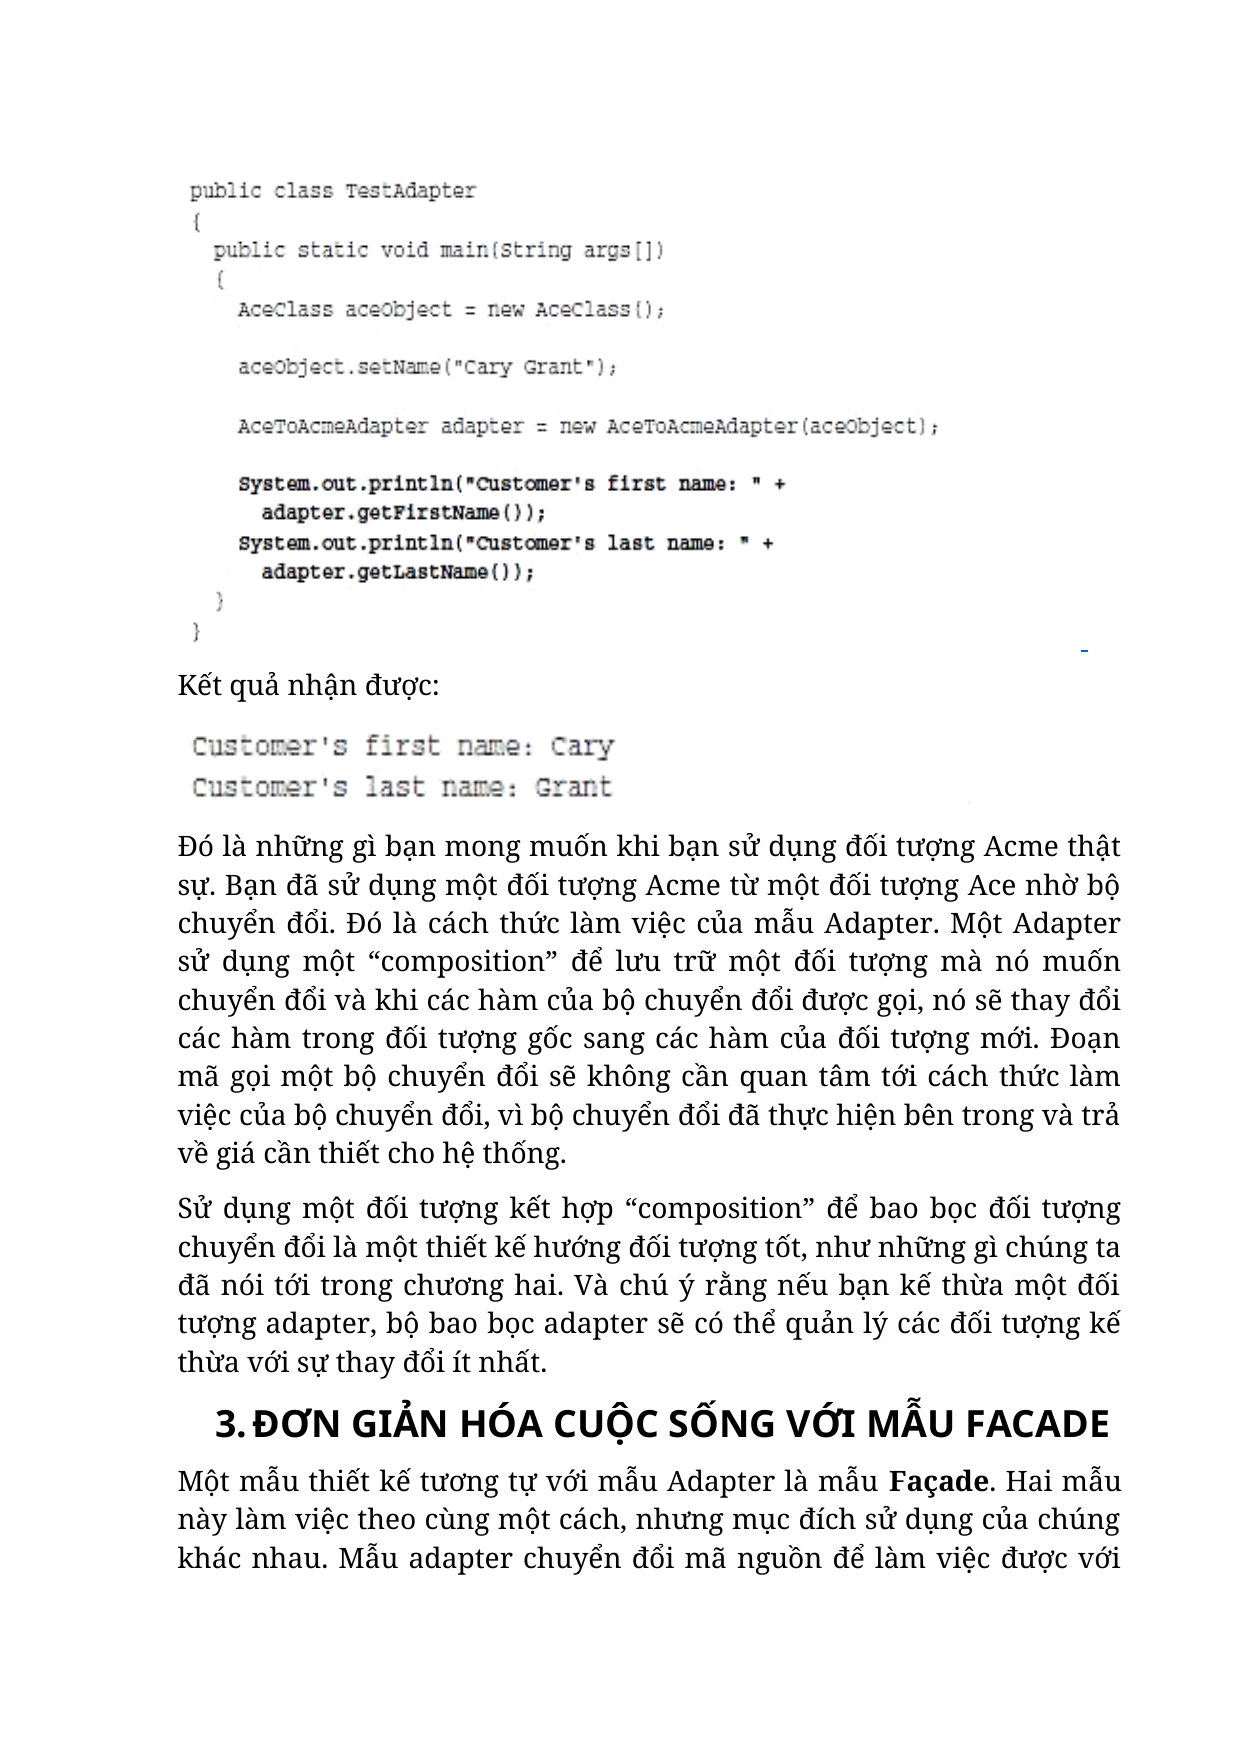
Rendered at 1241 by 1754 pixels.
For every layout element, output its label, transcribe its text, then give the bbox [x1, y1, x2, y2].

picture [177, 177, 1081, 648]
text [177, 1461, 1122, 1576]
subtitle ĐƠN GIẢN HÓA CUỘC SỐNG VỚI MẪU FACADE [215, 1398, 1122, 1449]
picture [177, 720, 1069, 810]
text Kết quả nhận được: [177, 665, 1122, 703]
text Sử dụng một đối tượng kết hợp “composition” để bao bọc đối tượng chuyển đổi là một thiết kế hướng đối tượng tốt, như những gì chúng ta đã nói tới trong chương hai. Và chú ý rằng nếu bạn kế thừa một đối tượng adapter, bộ bao bọc adapter sẽ có thể quản lý các đối tượng kế thừa với sự thay đổi ít nhất. [177, 1189, 1122, 1381]
text Đó là những gì bạn mong muốn khi bạn sử dụng đối tượng Acme thật sự. Bạn đã sử dụng một đối tượng Acme từ một đối tượng Ace nhờ bộ chuyển đổi. Đó là cách thức làm việc của mẫu Adapter. Một Adapter sử dụng một “composition” để lưu trữ một đối tượng mà nó muốn chuyển đổi và khi các hàm của bộ chuyển đổi được gọi, nó sẽ thay đổi các hàm trong đối tượng gốc sang các hàm của đối tượng mới. Đoạn mã gọi một bộ chuyển đổi sẽ không cần quan tâm tới cách thức làm việc của bộ chuyển đổi, vì bộ chuyển đổi đã thực hiện bên trong và trả về giá cần thiết cho hệ thống. [177, 827, 1122, 1172]
